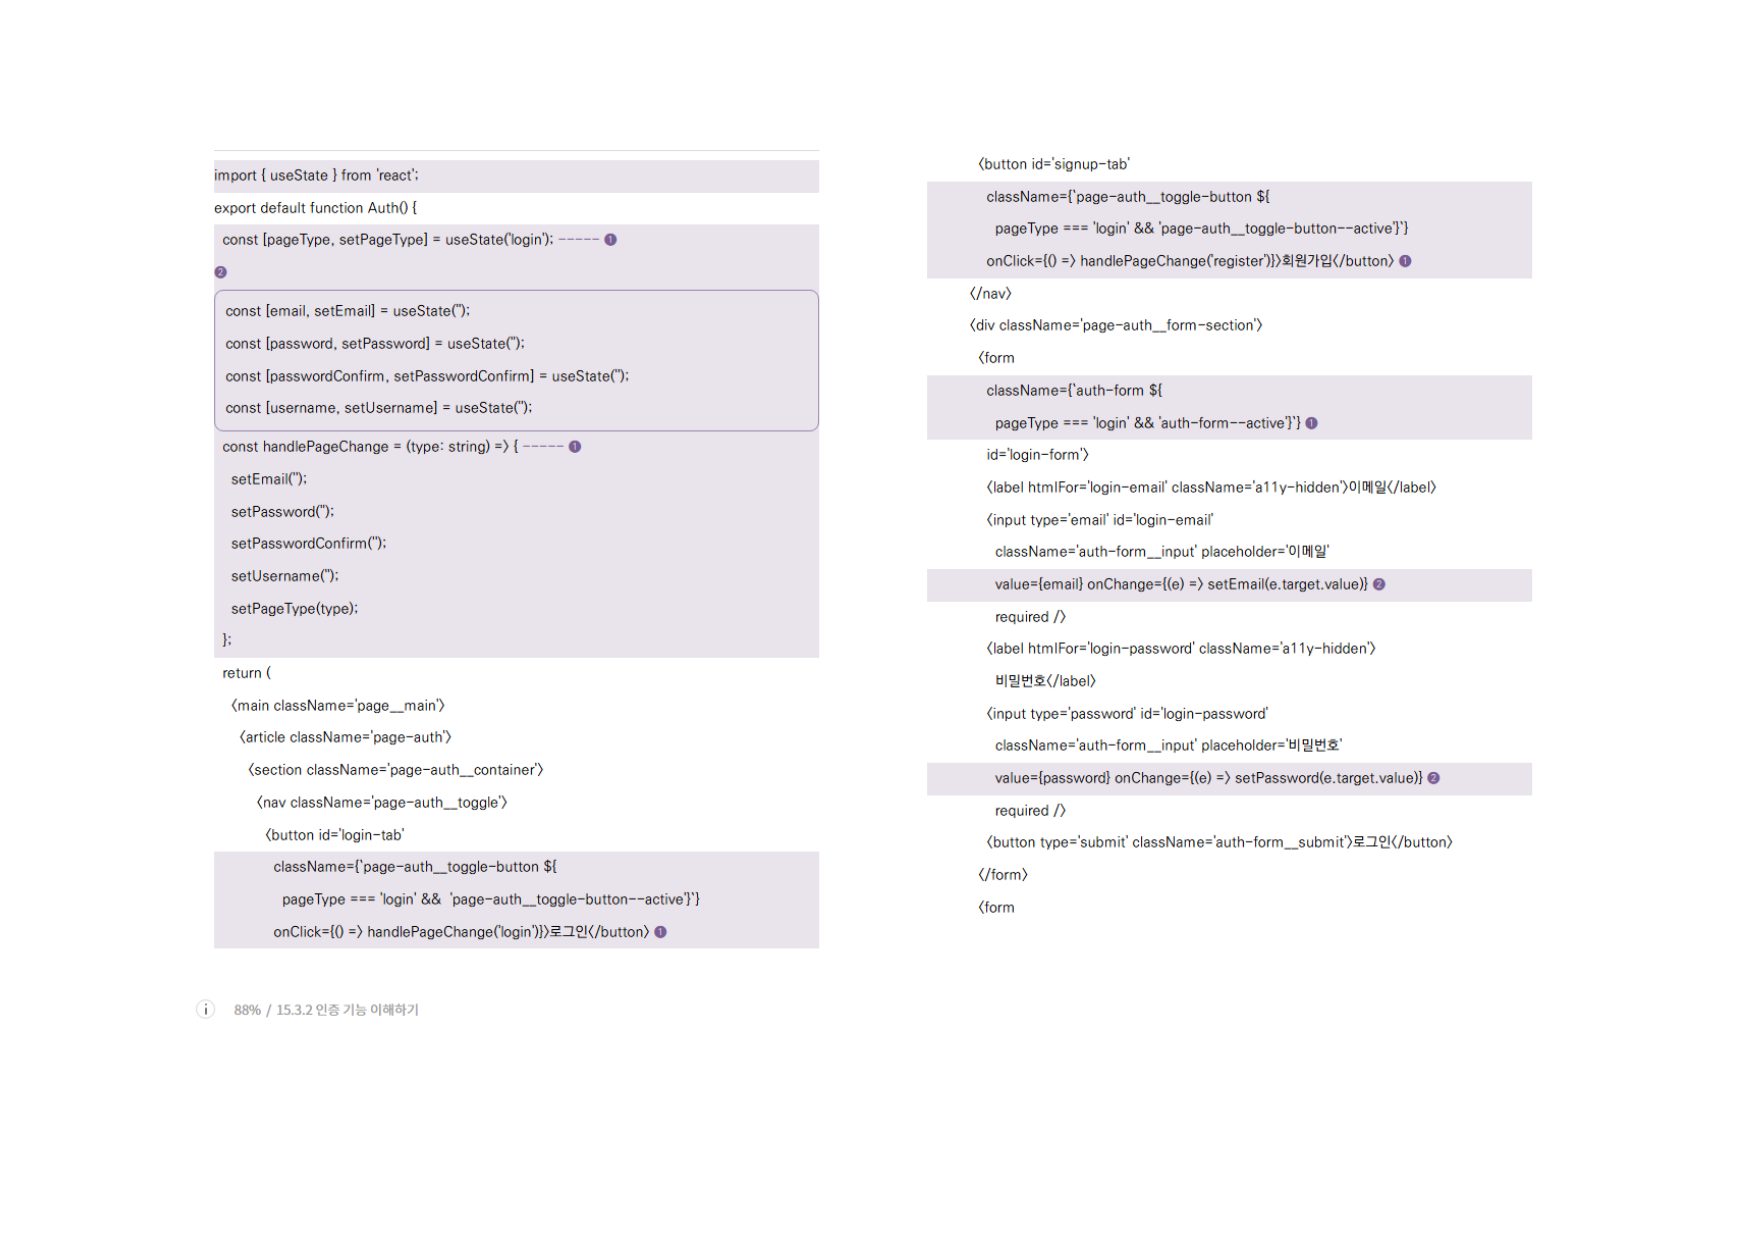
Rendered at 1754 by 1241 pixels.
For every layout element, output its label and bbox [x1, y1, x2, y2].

picture [150, 150, 1577, 1030]
